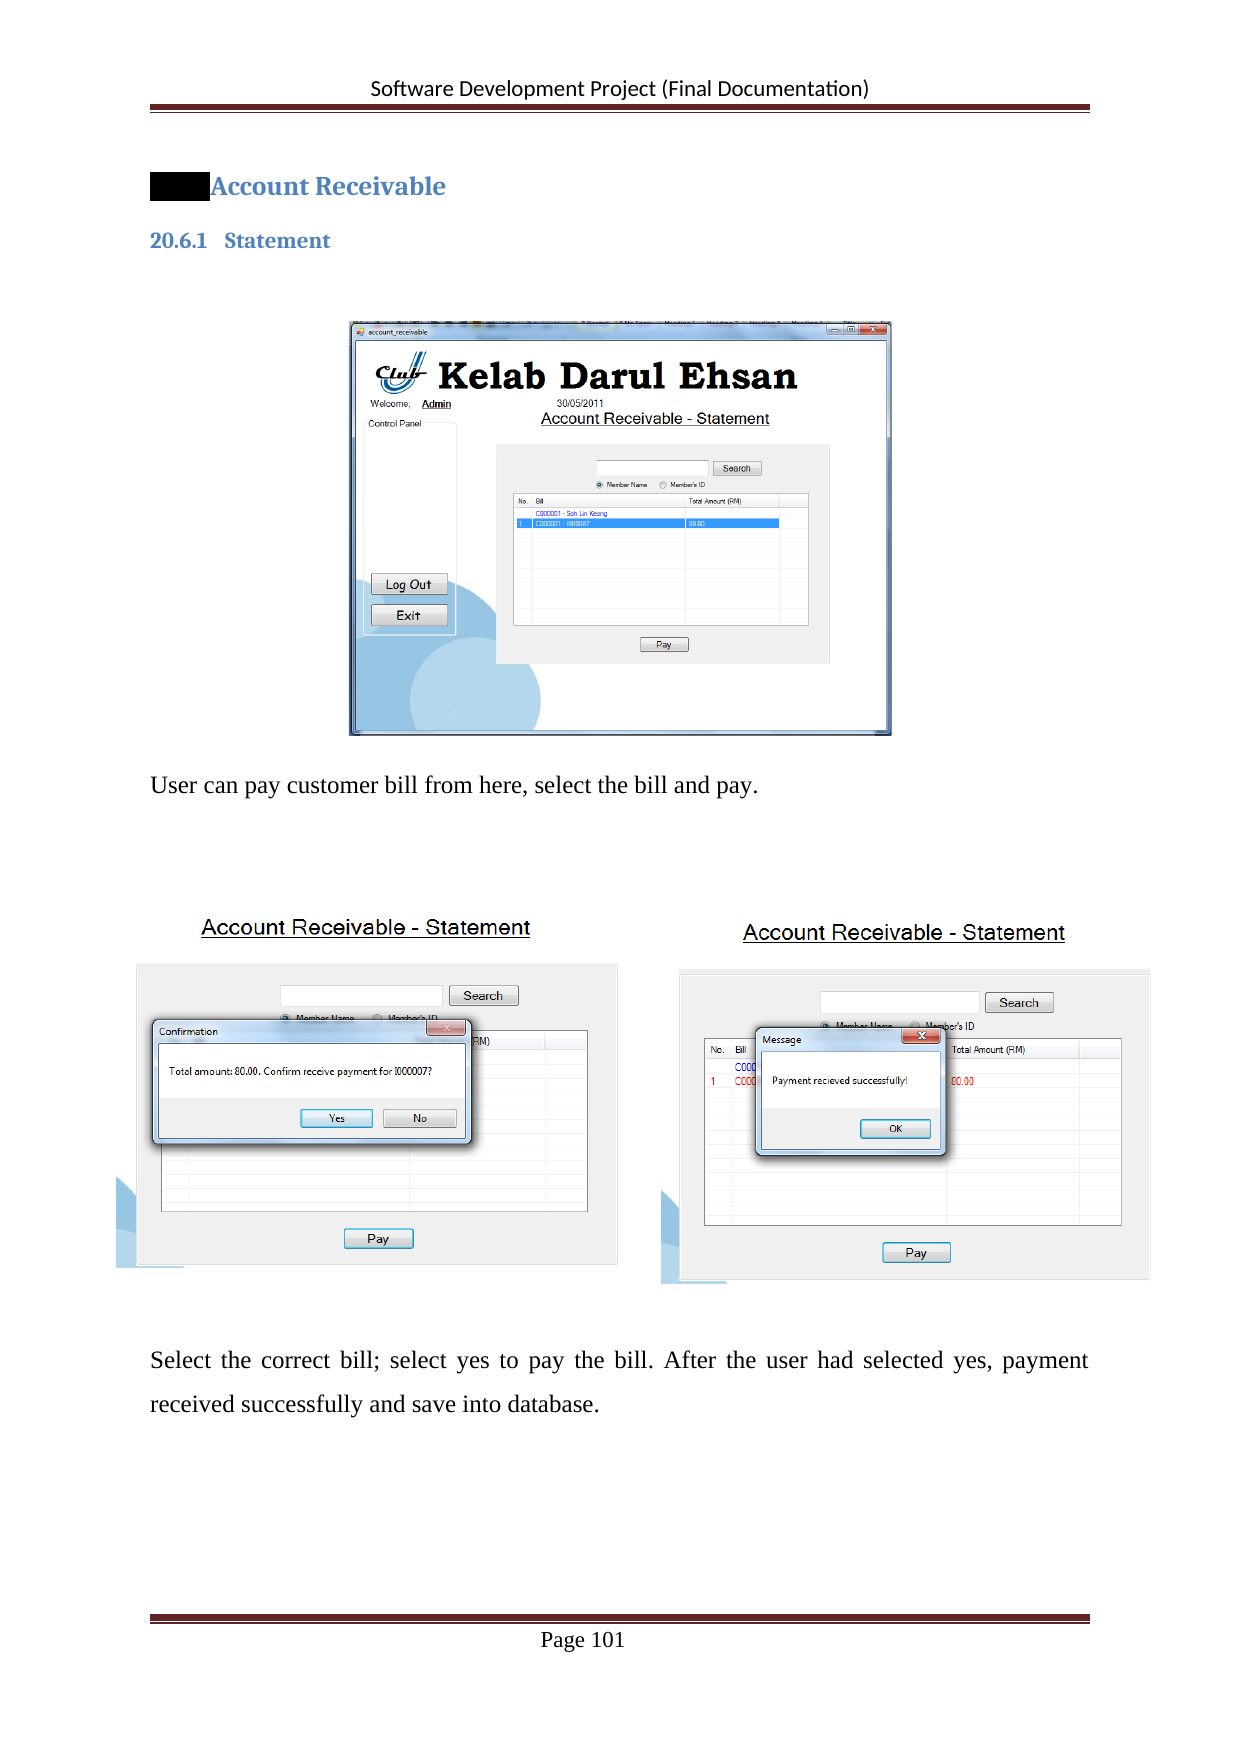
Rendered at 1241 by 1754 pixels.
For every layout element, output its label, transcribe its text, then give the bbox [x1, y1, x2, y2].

text Select the correct bill; select yes to pay the bill. After the user had selected yes, payment received successfully and save into database. [150, 1346, 1090, 1417]
picture [661, 917, 1169, 1284]
picture [116, 917, 643, 1268]
subtitle Account Receivable [150, 171, 1090, 202]
text User can pay customer bill from here, select the bill and pay. [150, 770, 1090, 799]
picture [348, 321, 892, 736]
subtitle Statement [150, 227, 1090, 254]
